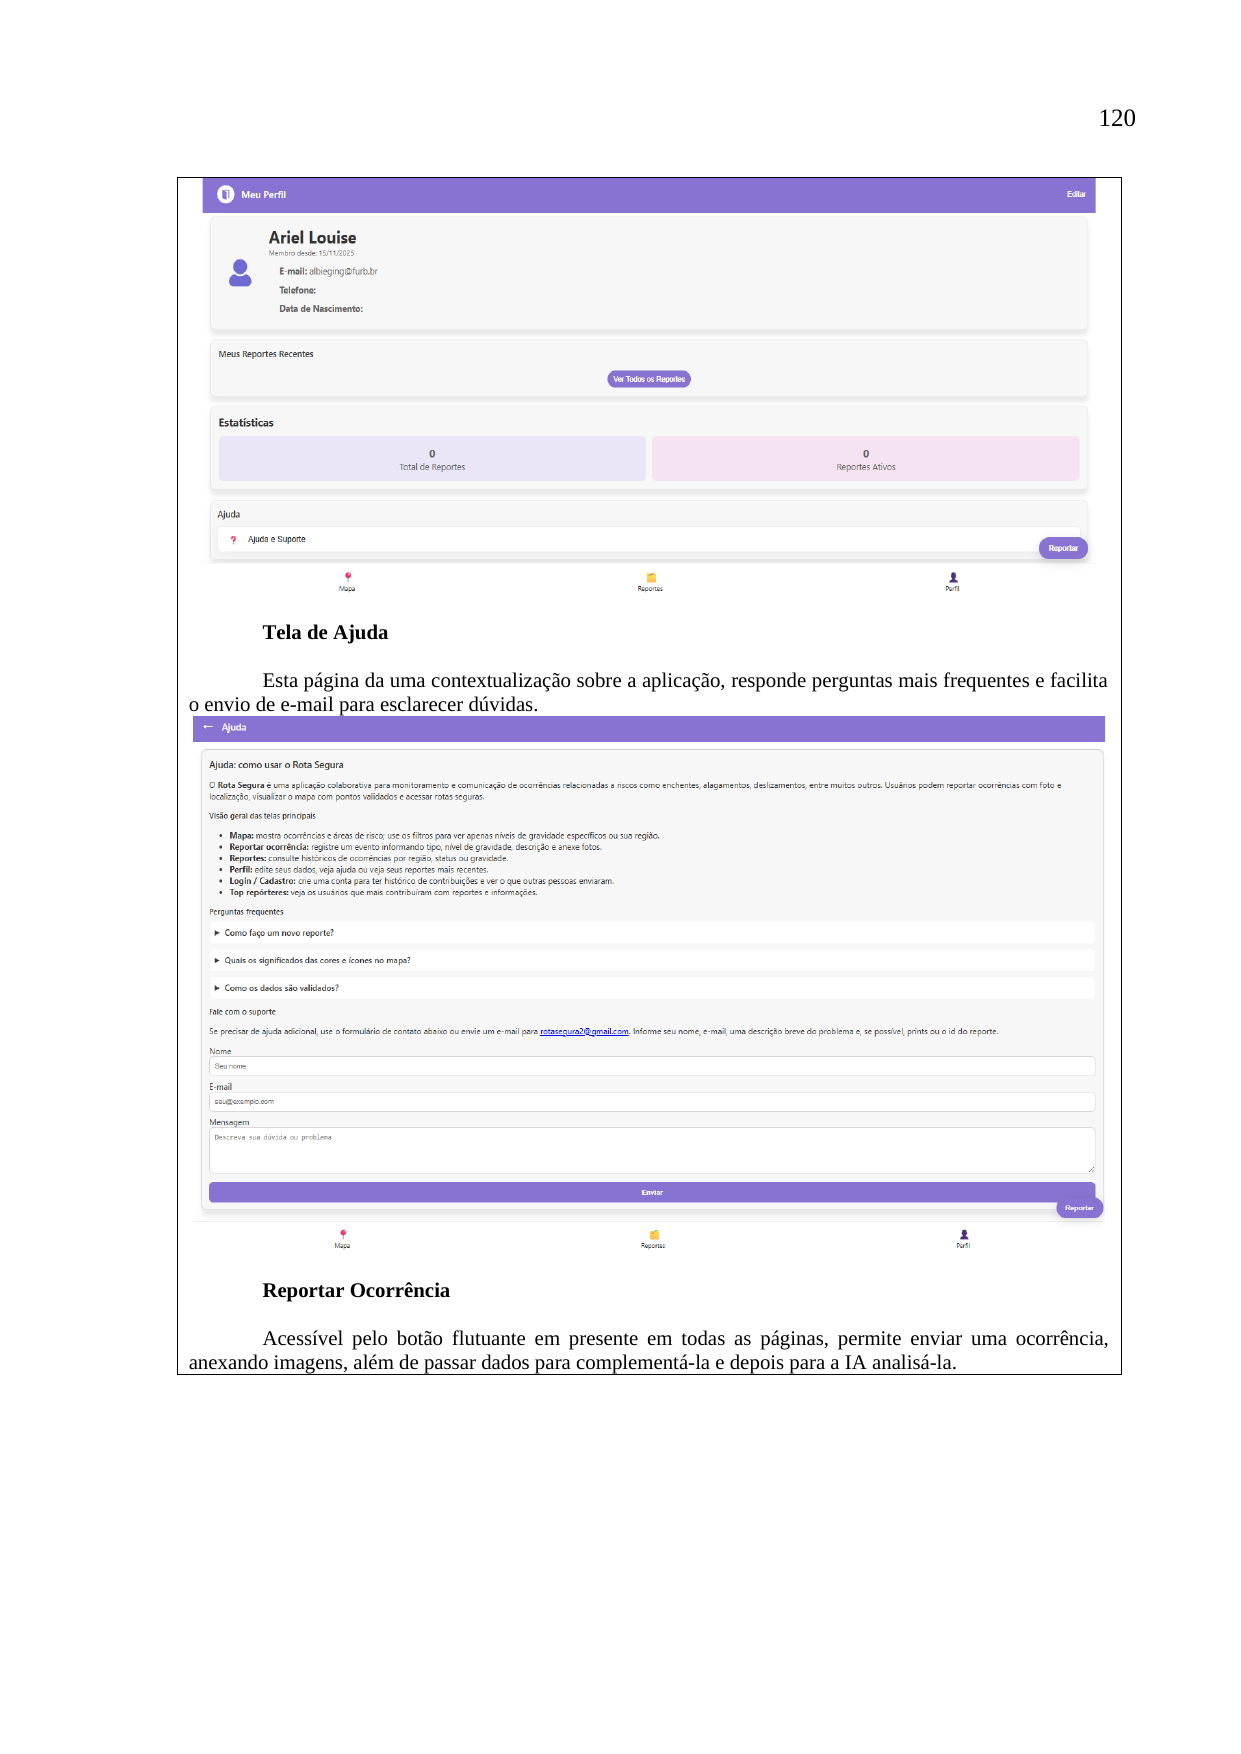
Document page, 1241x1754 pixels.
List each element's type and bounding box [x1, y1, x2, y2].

table_cell [178, 178, 1121, 1374]
picture [193, 716, 1106, 1254]
picture [202, 178, 1096, 597]
